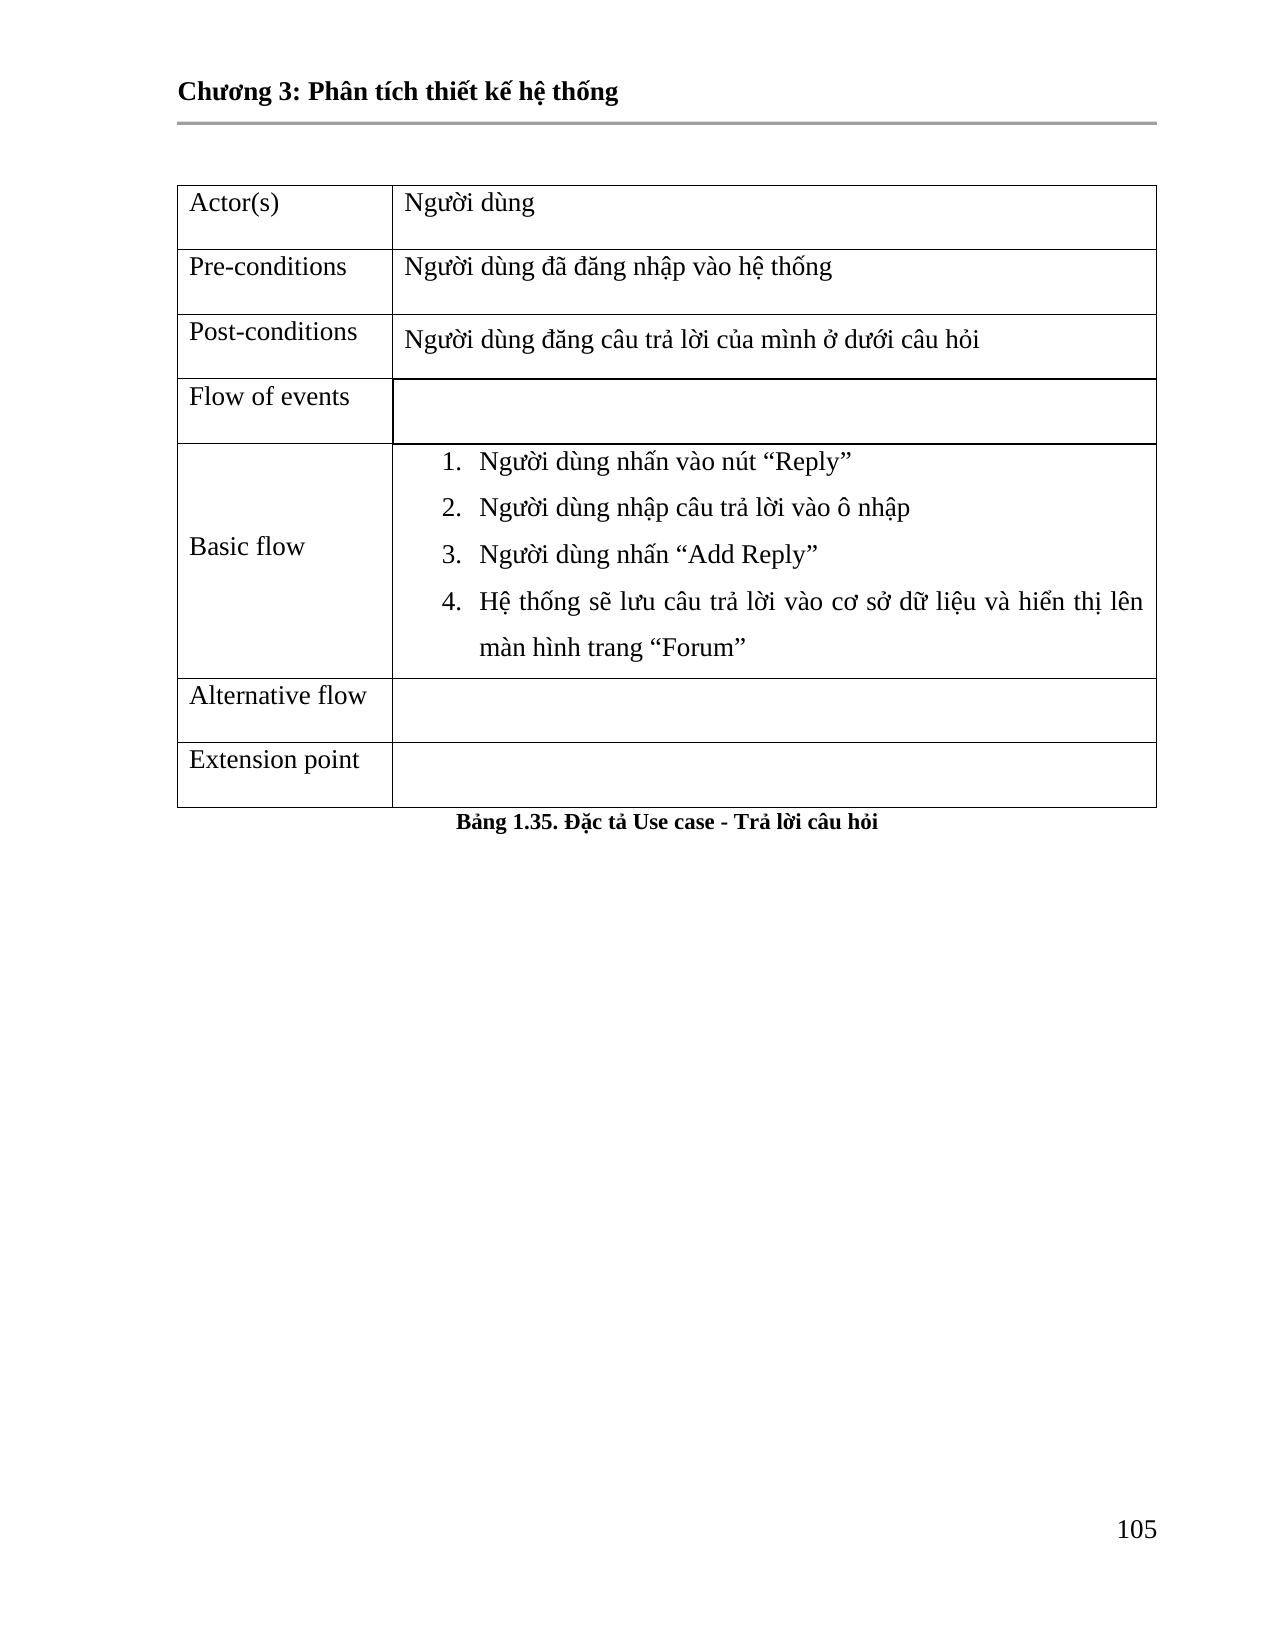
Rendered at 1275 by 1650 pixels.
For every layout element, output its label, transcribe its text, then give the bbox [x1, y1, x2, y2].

text Bảng 1.35. Đặc tả Use case - Trả lời câu hỏi [177, 808, 1157, 834]
